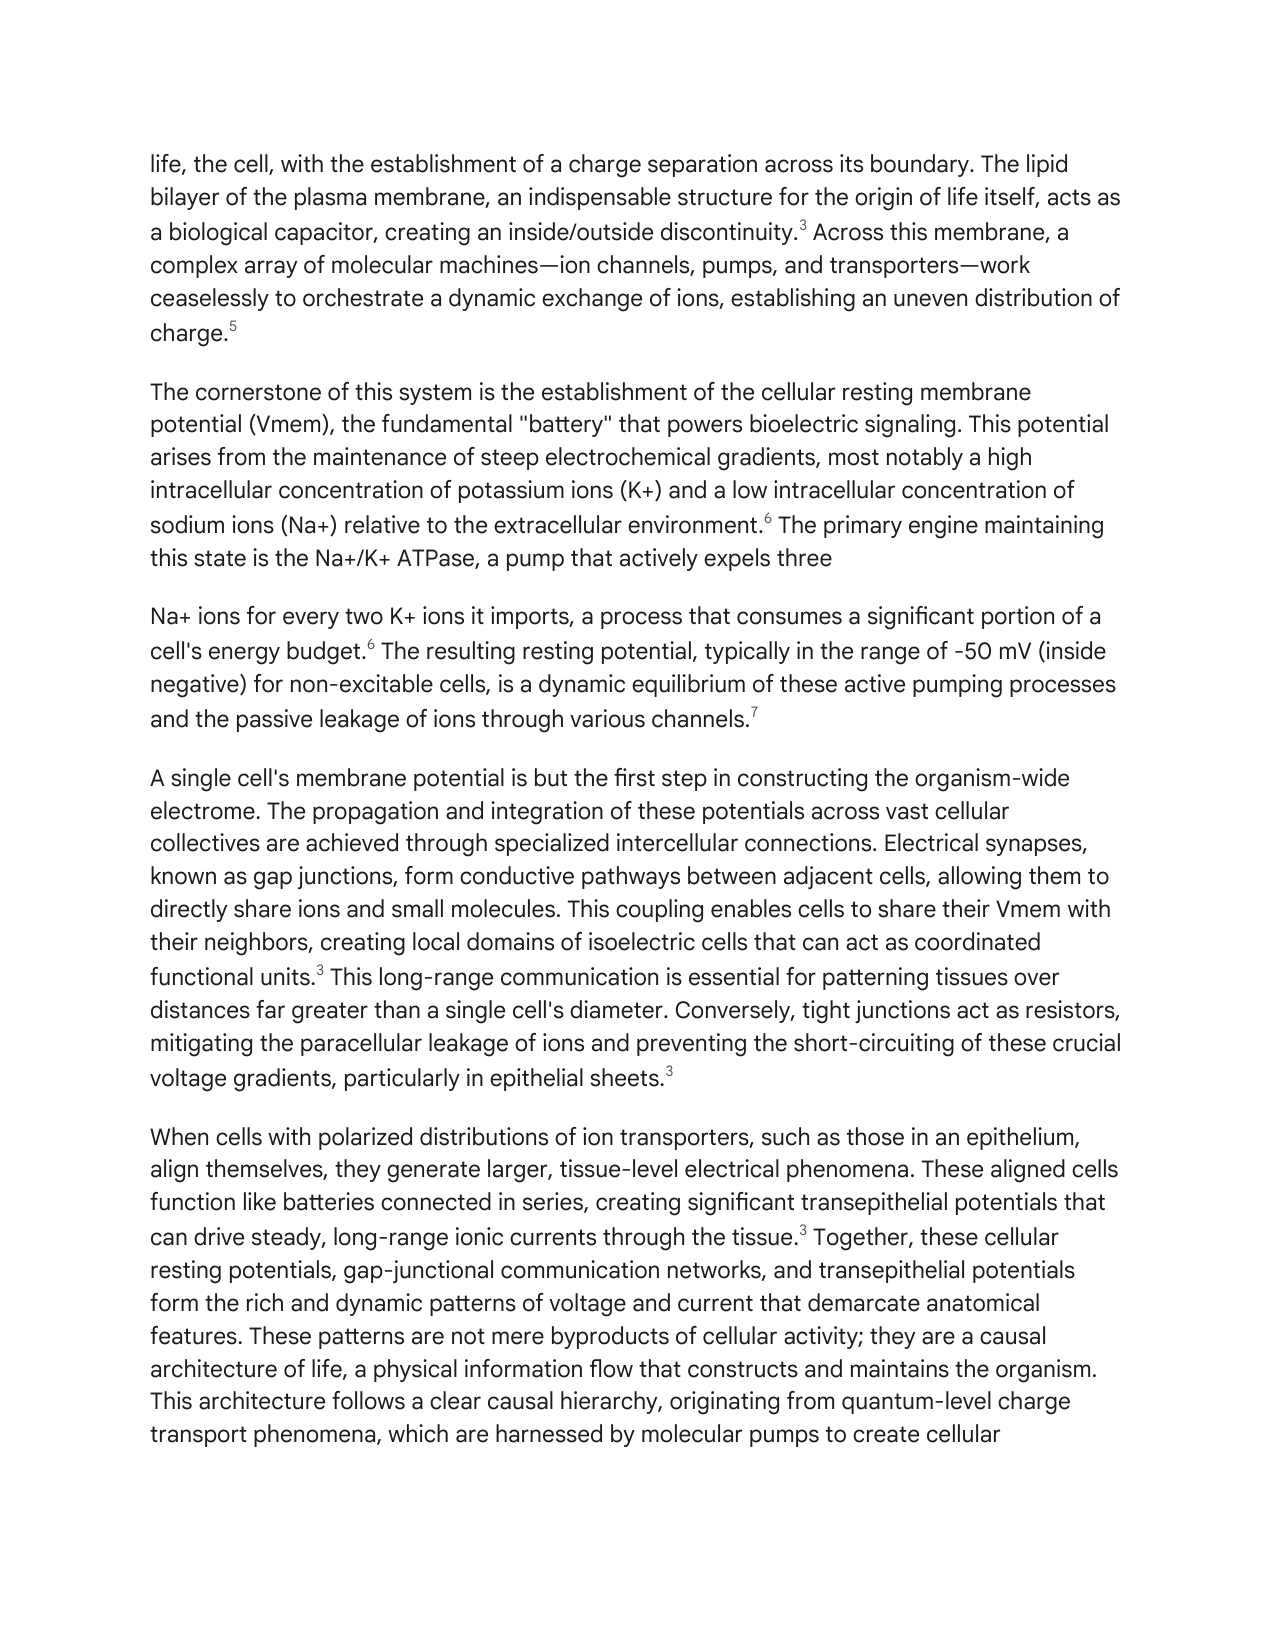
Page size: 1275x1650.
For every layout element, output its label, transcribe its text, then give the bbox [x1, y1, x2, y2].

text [150, 150, 1125, 348]
text When cells with polarized distributions of ion transporters, such as those in an epithelium, align themselves, they generate larger, tissue-level electrical phenomena. These aligned cells function like batteries connected in series, creating significant transepithelial potentials that can drive steady, long-range ionic currents through the tissue.3 Together, these cellular resting potentials, gap-junctional communication networks, and transepithelial potentials form the rich and dynamic patterns of voltage and current that demarcate anatomical features. These patterns are not mere byproducts of cellular activity; they are a causal architecture of life, a physical information flow that constructs and maintains the organism. This architecture follows a clear causal hierarchy, originating from quantum-level charge transport phenomena, which are harnessed by molecular pumps to create cellular [150, 1123, 1125, 1449]
text Na+ ions for every two K+ ions it imports, a process that consumes a significant portion of a cell's energy budget.6 The resulting resting potential, typically in the range of -50 mV (inside negative) for non-excitable cells, is a dynamic equilibrium of these active pumping processes and the passive leakage of ions through various channels.7 [150, 602, 1125, 735]
text A single cell's membrane potential is but the first step in constructing the organism-wide electrome. The propagation and integration of these potentials across vast cellular collectives are achieved through specialized intercellular connections. Electrical synapses, known as gap junctions, form conductive pathways between adjacent cells, allowing them to directly share ions and small molecules. This coupling enables cells to share their Vmem​ with their neighbors, creating local domains of isoelectric cells that can act as coordinated functional units.3 This long-range communication is essential for patterning tissues over distances far greater than a single cell's diameter. Conversely, tight junctions act as resistors, mitigating the paracellular leakage of ions and preventing the short-circuiting of these crucial voltage gradients, particularly in epithelial sheets.3 [150, 764, 1125, 1093]
text The cornerstone of this system is the establishment of the cellular resting membrane potential (Vmem​), the fundamental "battery" that powers bioelectric signaling. This potential arises from the maintenance of steep electrochemical gradients, most notably a high intracellular concentration of potassium ions (K+) and a low intracellular concentration of sodium ions (Na+) relative to the extracellular environment.6 The primary engine maintaining this state is the Na+/K+ ATPase, a pump that actively expels three [150, 378, 1125, 573]
